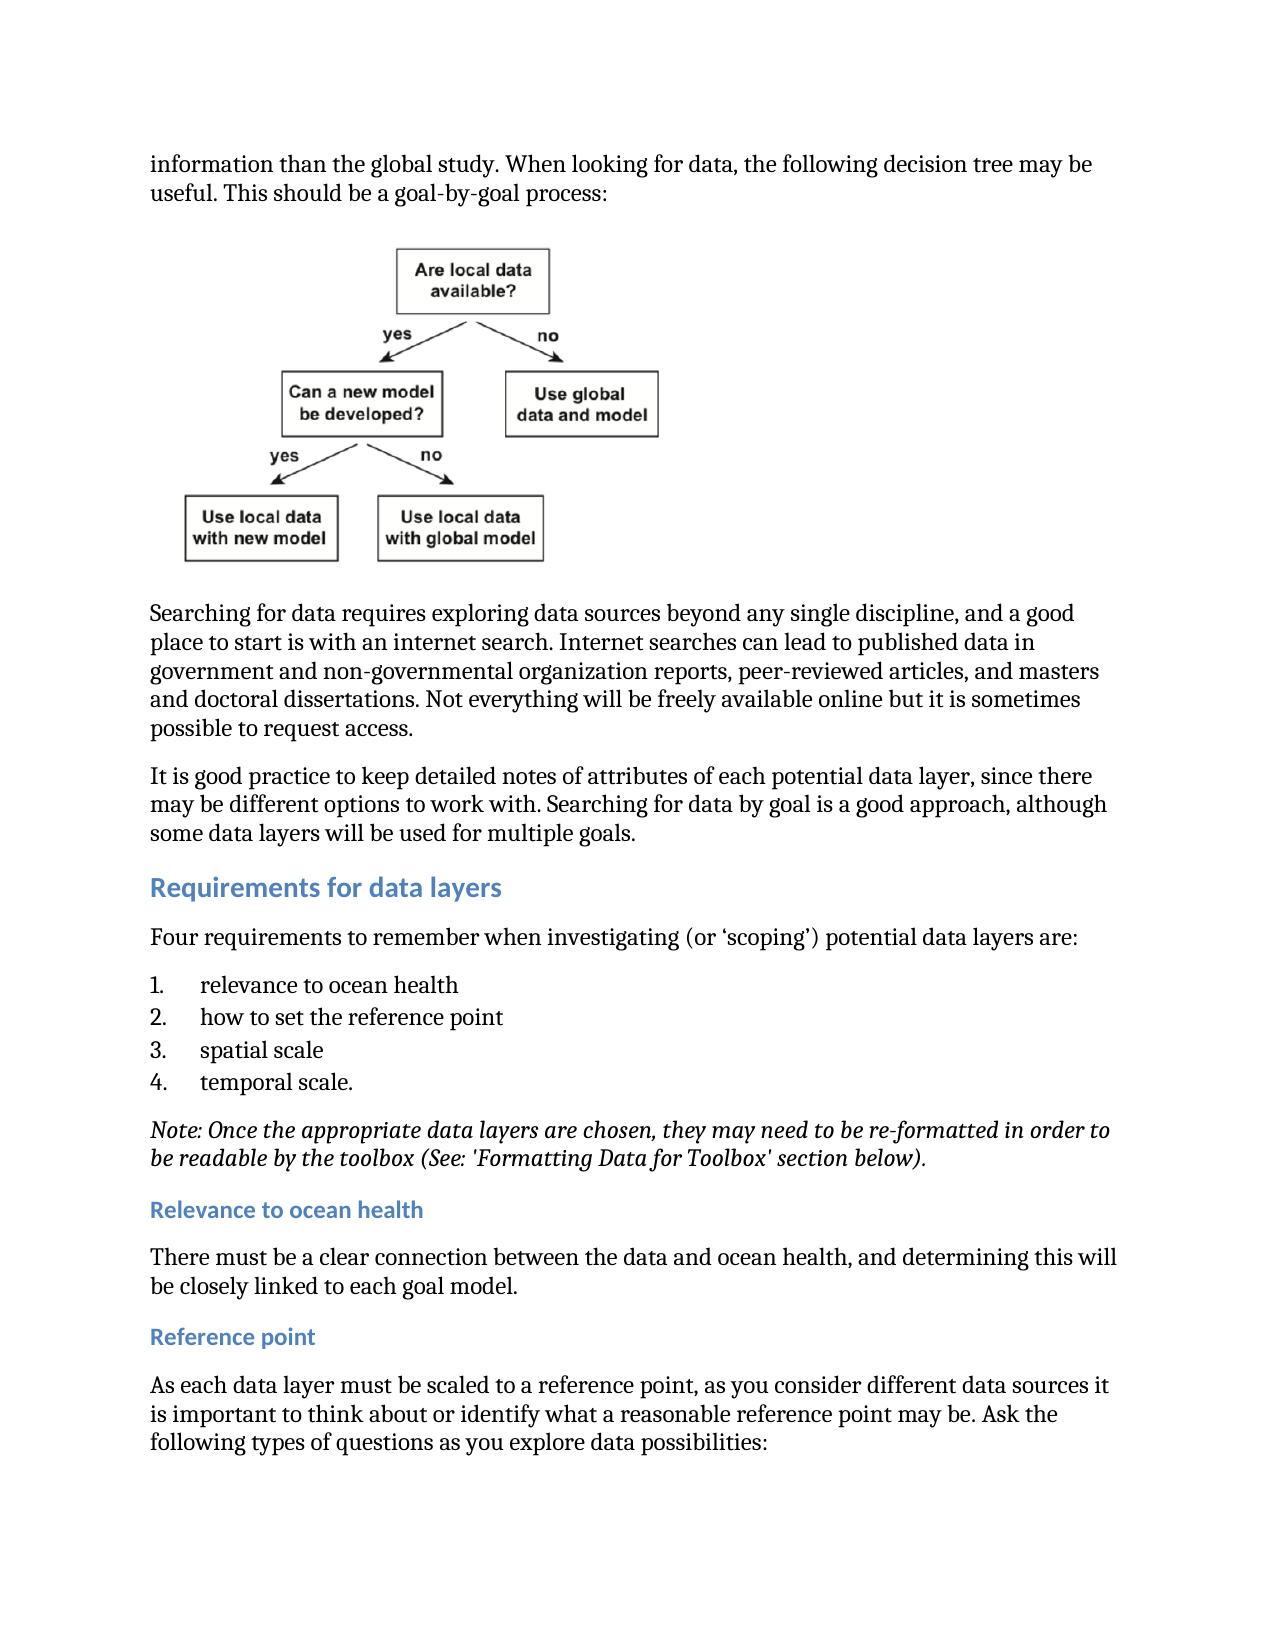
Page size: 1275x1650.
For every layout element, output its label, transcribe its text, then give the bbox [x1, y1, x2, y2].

list temporal scale. [150, 1068, 1125, 1097]
text It is good practice to keep detailed notes of attributes of each potential data layer, since there may be different options to work with. Searching for data by goal is a good approach, although some data layers will be used for multiple goals. [150, 762, 1125, 848]
subtitle Requirements for data layers [150, 869, 1125, 904]
list spatial scale [150, 1036, 1125, 1064]
list relevance to ocean health [150, 971, 1125, 999]
subtitle Relevance to ocean health [150, 1194, 1125, 1224]
subtitle Reference point [150, 1322, 1125, 1352]
text Searching for data requires exploring data sources beyond any single discipline, and a good place to start is with an internet search. Internet searches can lead to published data in government and non-governmental organization reports, peer-reviewed articles, and masters and doctoral dissertations. Not everything will be freely available online but it is sometimes possible to request access. [150, 599, 1125, 743]
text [150, 150, 1125, 207]
list how to set the reference point [150, 1003, 1125, 1032]
text As each data layer must be scaled to a reference point, as you consider different data sources it is important to think about or identify what a reasonable reference point may be. Ask the following types of questions as you explore data possibilities: [150, 1371, 1125, 1457]
text Four requirements to remember when investigating (or ‘scoping’) potential data layers are: [150, 923, 1125, 952]
text There must be a clear connection between the data and ocean health, and determining this will be closely linked to each goal model. [150, 1243, 1125, 1301]
text Note: Once the appropriate data layers are chosen, they may need to be re-formatted in order to be readable by the toolbox (See: 'Formatting Data for Toolbox' section below). [150, 1116, 1125, 1173]
picture [168, 226, 682, 581]
